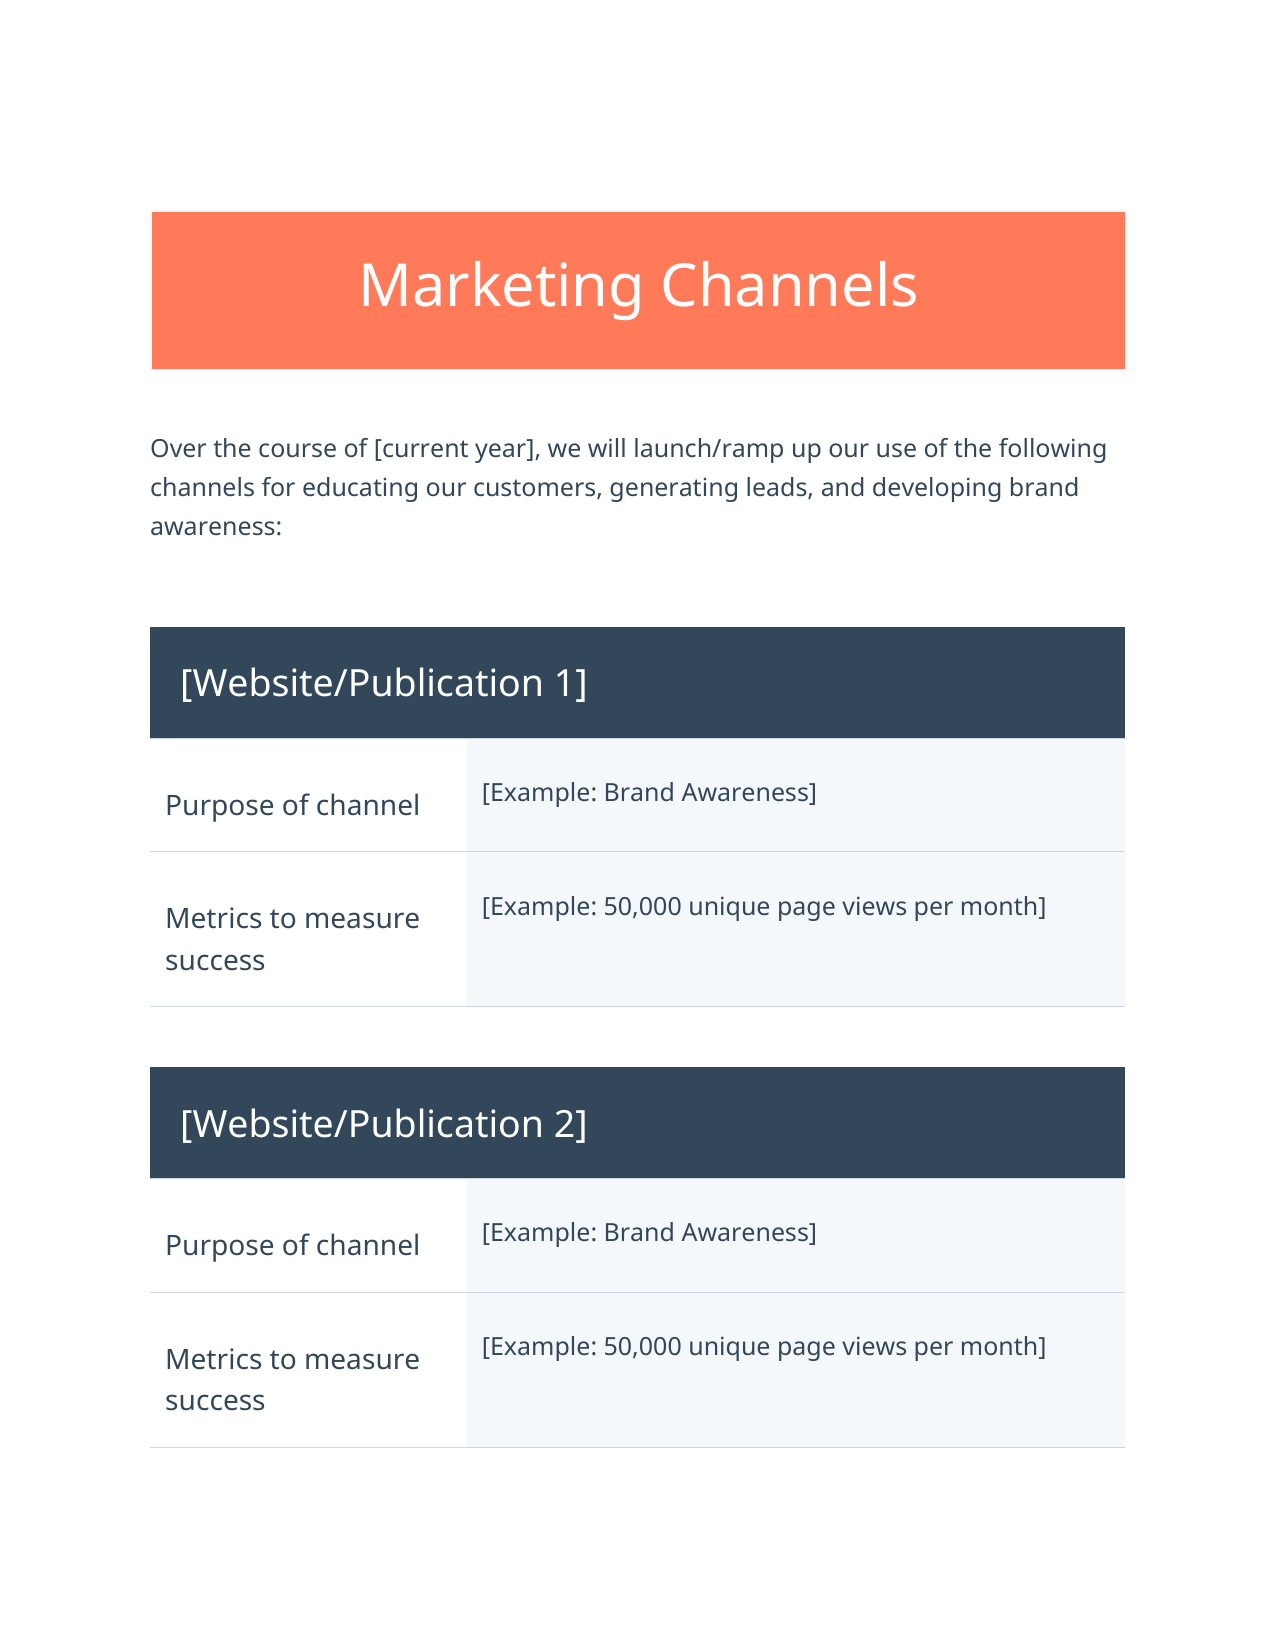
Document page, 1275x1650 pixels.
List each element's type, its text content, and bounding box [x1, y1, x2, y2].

table_header [Website/Publication 1] [150, 627, 1125, 738]
table_cell [Example: Brand Awareness] [467, 739, 1125, 851]
table_cell [Example: Brand Awareness] [467, 1179, 1125, 1292]
table_header [Website/Publication 2] [150, 1067, 1125, 1178]
table_cell [Example: 50,000 unique page views per month] [467, 852, 1125, 1006]
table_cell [467, 1293, 1125, 1447]
text Over the course of [current year], we will launch/ramp up our use of the following channels for educating our customers, generating leads, and developing brand awareness: [150, 431, 1125, 543]
table_cell Purpose of channel [150, 1179, 467, 1292]
table_cell Metrics to measure success [150, 1293, 467, 1447]
table_header Marketing Channels [152, 212, 1125, 369]
table_cell Purpose of channel [150, 739, 467, 851]
table_cell Metrics to measure success [150, 852, 467, 1006]
